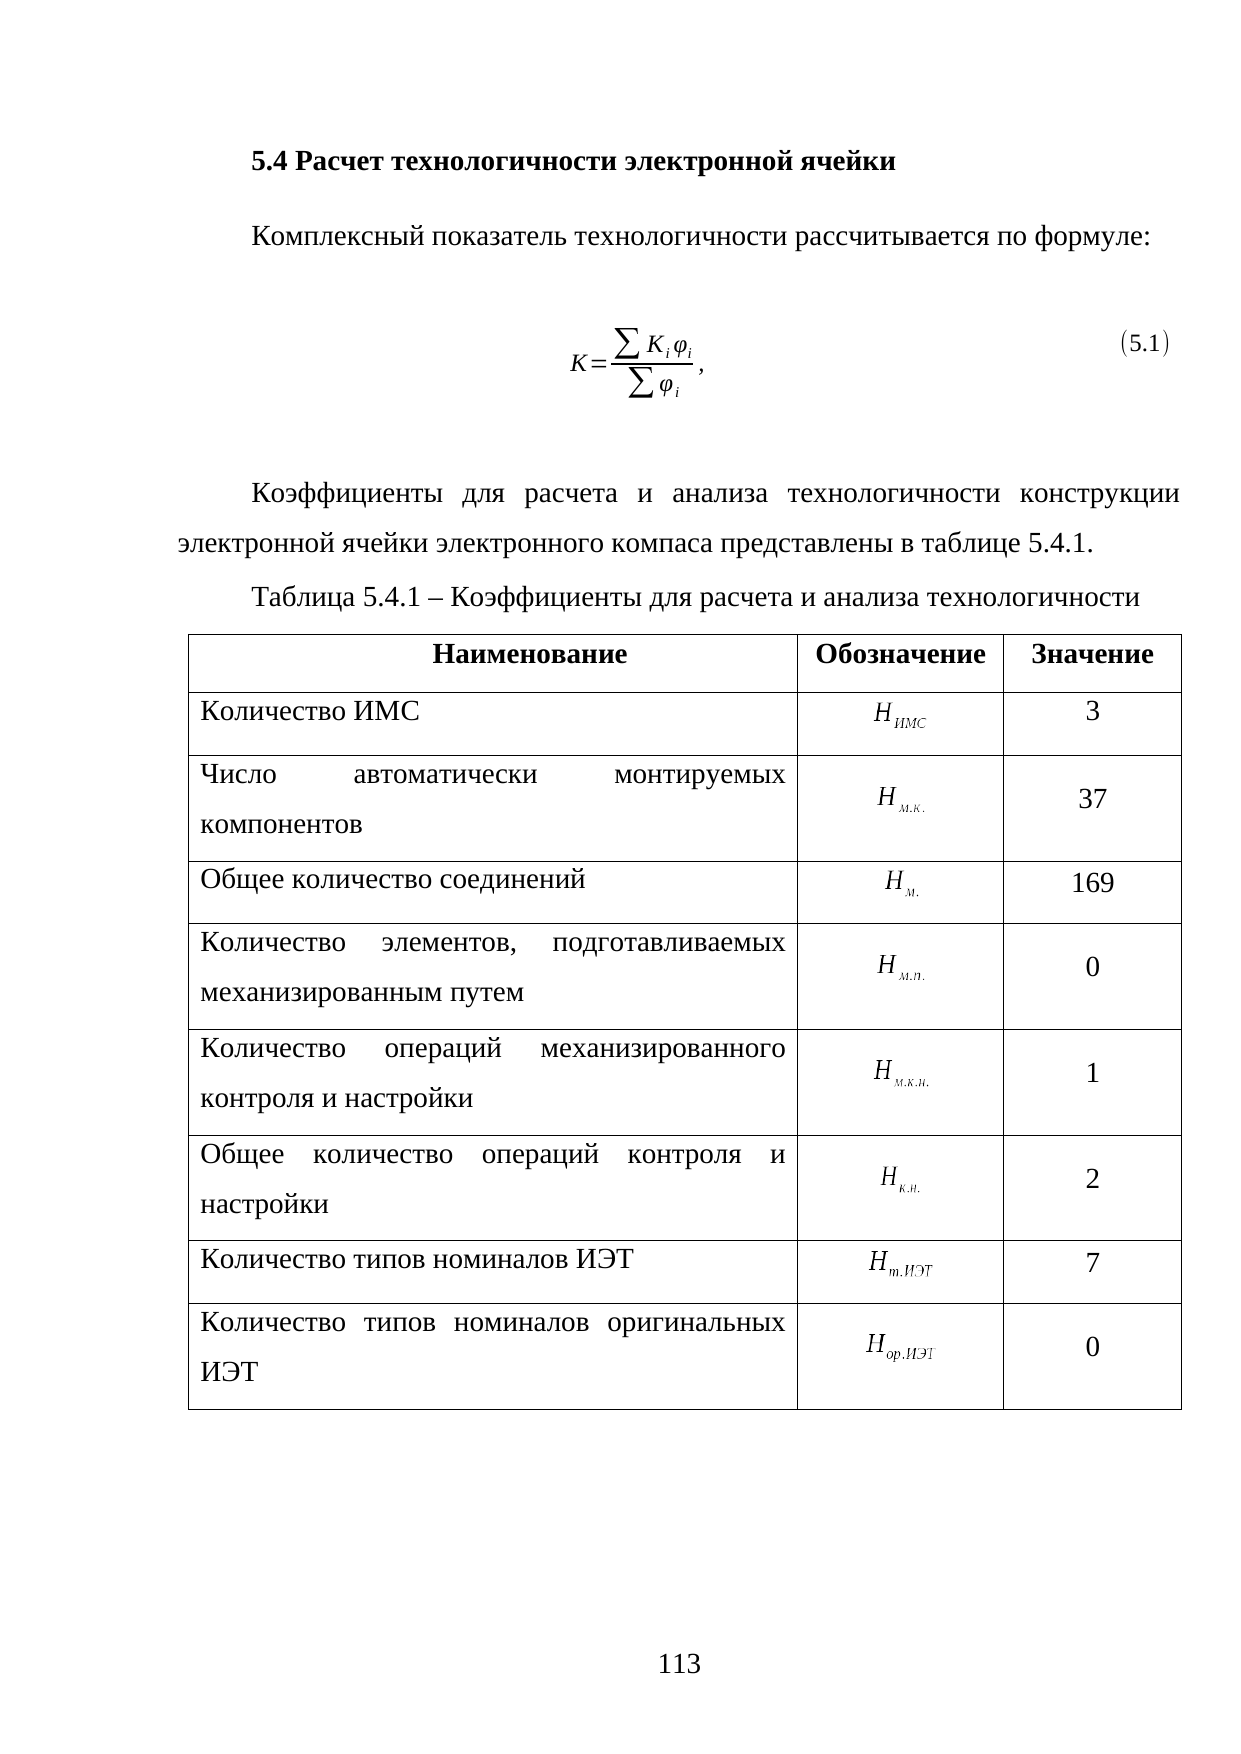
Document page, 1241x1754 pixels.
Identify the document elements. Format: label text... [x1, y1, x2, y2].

table_cell Количество типов номиналов ИЭТ [189, 1241, 797, 1303]
table_cell Общее количество соединений [189, 862, 797, 923]
table_cell [798, 1030, 1003, 1135]
text Комплексный показатель технологичности рассчитывается по формуле: [177, 218, 1181, 252]
table_cell [798, 693, 1003, 755]
table_cell 3 [1004, 693, 1181, 755]
table_cell 1 [1004, 1030, 1181, 1135]
table_cell 0 [1004, 924, 1181, 1029]
table_header [1096, 328, 1181, 424]
table_cell 169 [1004, 862, 1181, 923]
table_cell Количество типов номиналов оригинальных ИЭТ [189, 1304, 797, 1409]
table_cell Количество ИМС [189, 693, 797, 755]
text Коэффициенты для расчета и анализа технологичности конструкции электронной ячейки электронного компаса представлены в таблице 5.4.1. [177, 475, 1181, 558]
table_cell [798, 1304, 1003, 1409]
table_cell Общее количество операций контроля и настройки [189, 1136, 797, 1240]
table_cell [798, 1241, 1003, 1303]
table_cell [798, 756, 1003, 861]
table_cell [798, 924, 1003, 1029]
table_header Обозначение [798, 635, 1003, 692]
table_cell 0 [1004, 1304, 1181, 1409]
table_header Значение [1004, 635, 1181, 692]
table_header Наименование [189, 635, 797, 692]
table_cell [798, 862, 1003, 923]
table_cell 37 [1004, 756, 1181, 861]
table_cell 2 [1004, 1136, 1181, 1240]
text Таблица 5.4.1 – Коэффициенты для расчета и анализа технологичности [177, 579, 1181, 613]
table_cell Число автоматически монтируемых компонентов [189, 756, 797, 861]
table_cell [798, 1136, 1003, 1240]
table_header [177, 328, 1096, 424]
table_cell 7 [1004, 1241, 1181, 1303]
subtitle 5.4 Расчет технологичности электронной ячейки [177, 143, 1181, 177]
table_cell Количество элементов, подготавливаемых механизированным путем [189, 924, 797, 1029]
table_cell Количество операций механизированного контроля и настройки [189, 1030, 797, 1135]
